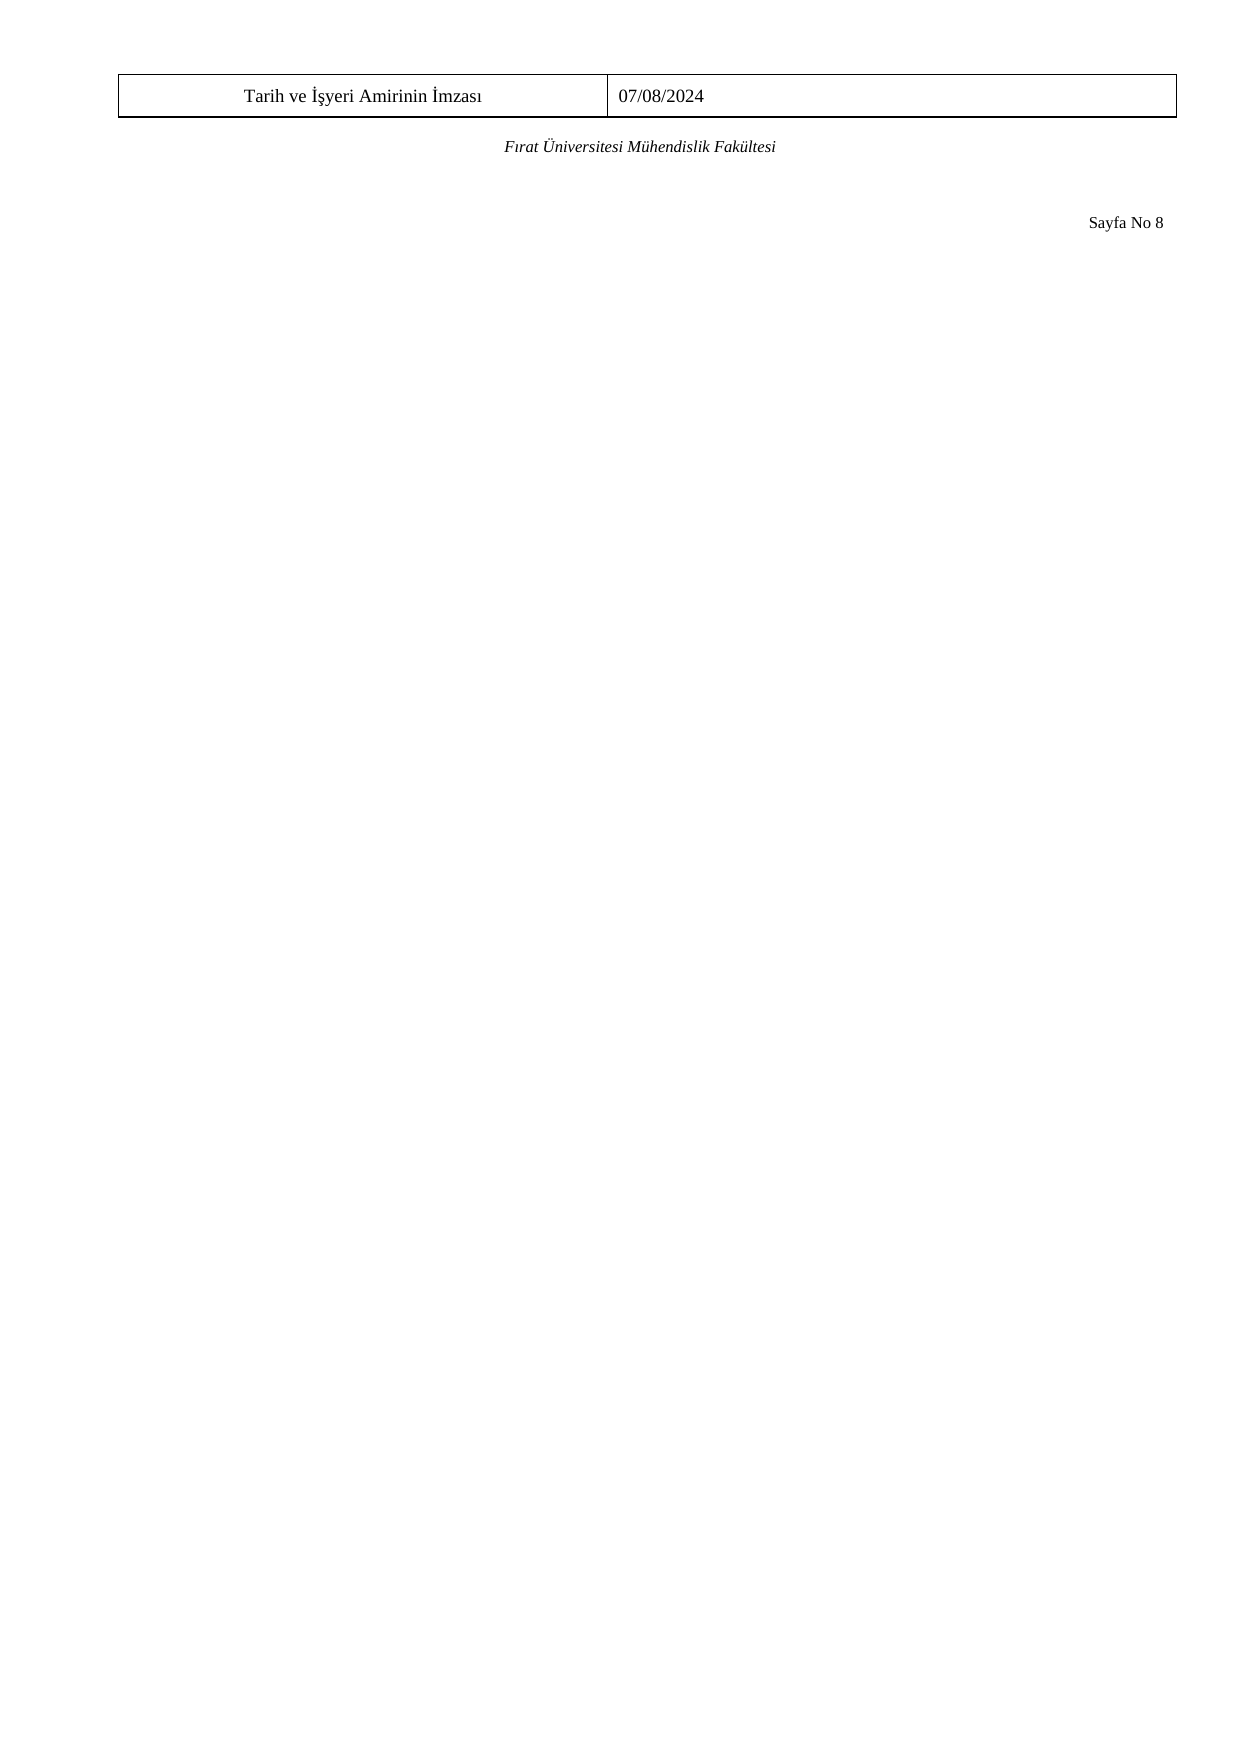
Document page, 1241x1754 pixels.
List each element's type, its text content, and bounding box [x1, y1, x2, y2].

table_cell 07/08/2024 [608, 75, 1176, 116]
text Sayfa No 8 [118, 213, 1163, 232]
table_cell Tarih ve İşyeri Amirinin İmzası [119, 75, 607, 116]
text Fırat Üniversitesi Mühendislik Fakültesi [118, 137, 1163, 156]
